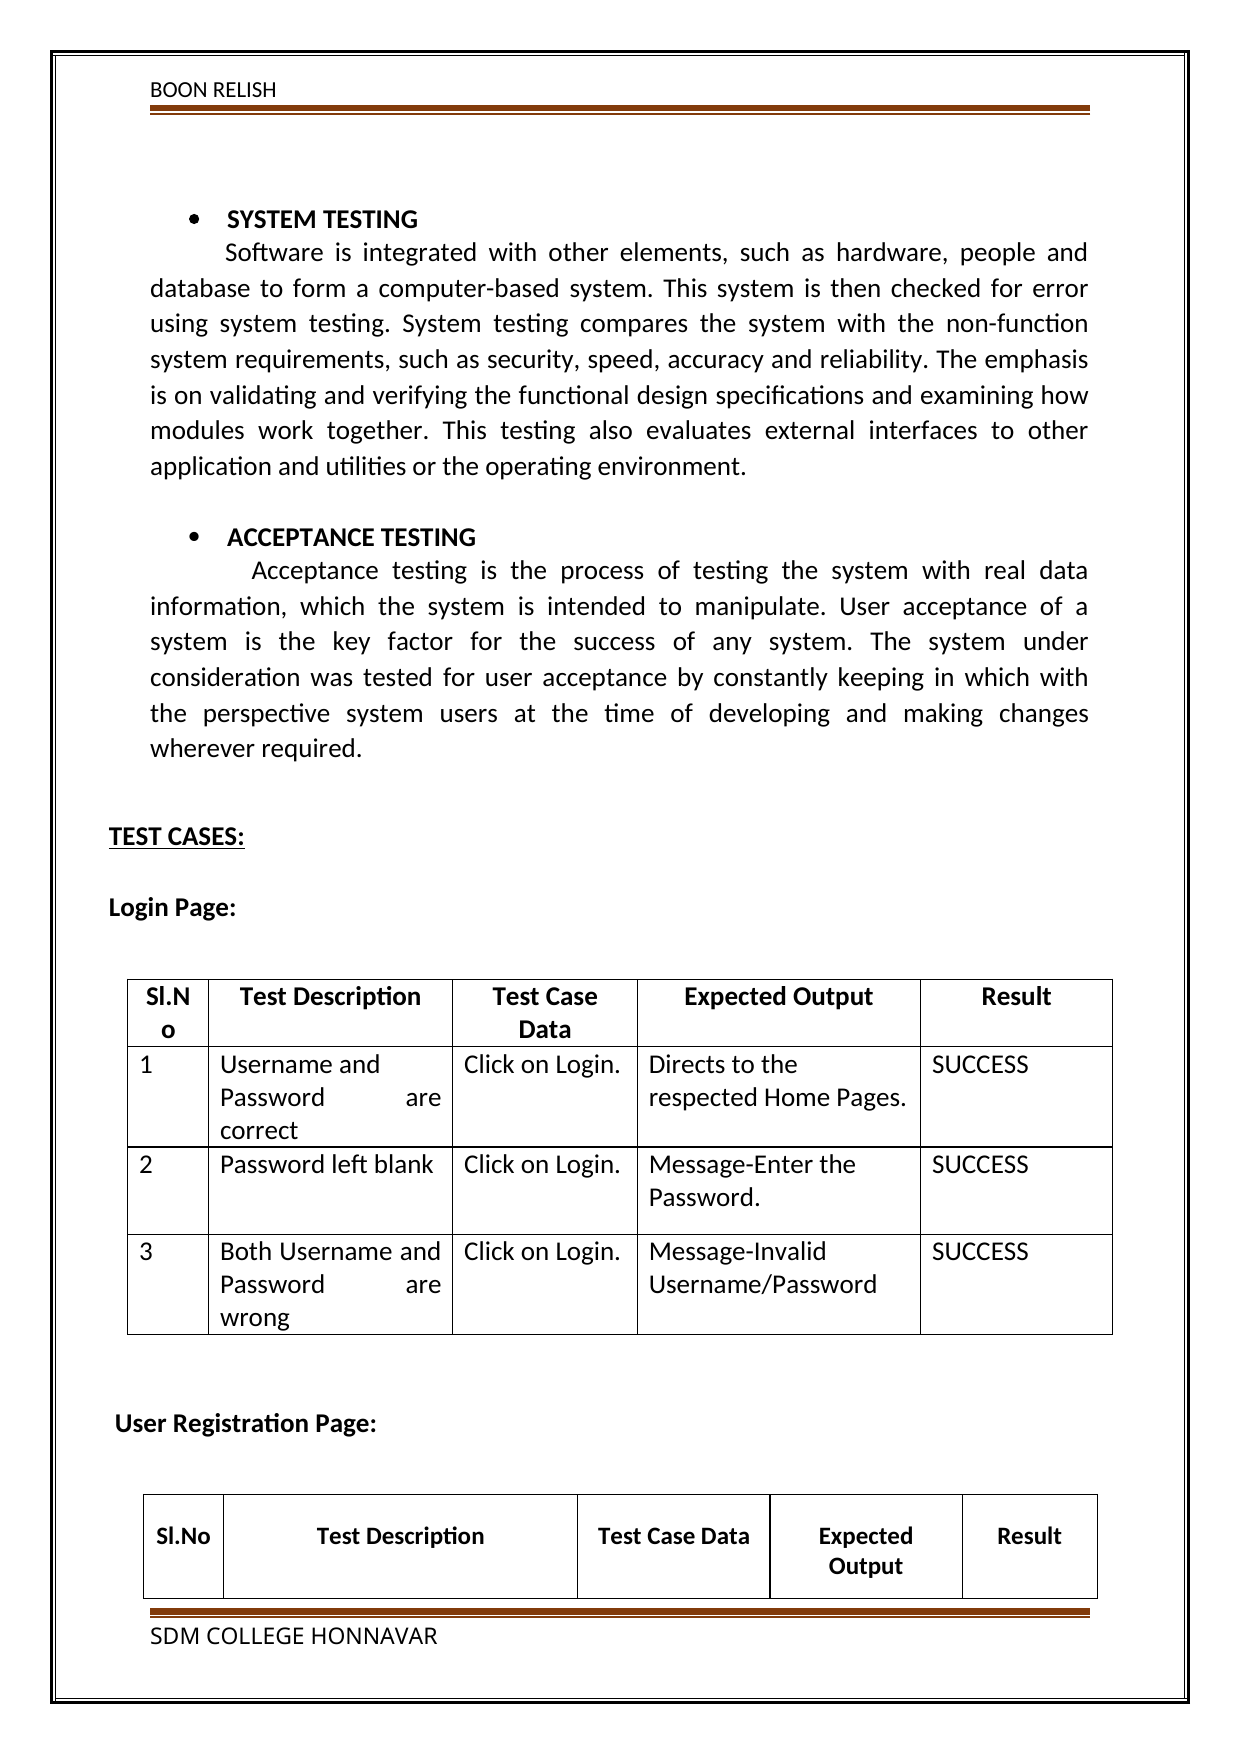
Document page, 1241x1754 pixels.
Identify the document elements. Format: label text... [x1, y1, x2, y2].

table_header Sl.No [128, 980, 208, 1046]
table_header Expected Output [638, 980, 920, 1046]
list Software is integrated with other elements, such as hardware, people and database to form a computer-based system. This system is then checked for error using system testing. System testing compares the system with the non-function system requirements, such as security, speed, accuracy and reliability. The emphasis is on validating and verifying the functional design specifications and examining how modules work together. This testing also evaluates external interfaces to other application and utilities or the operating environment. [150, 235, 1090, 482]
list TEST CASES: [109, 819, 1090, 852]
table_cell Click on Login. [453, 1047, 637, 1146]
table_cell 3 [128, 1235, 208, 1333]
table_cell Click on Login. [453, 1235, 637, 1333]
table_cell SUCCESS [921, 1148, 1112, 1233]
list User Registration Page: [109, 1406, 1090, 1439]
table_cell Both Username and Password are wrong [209, 1235, 452, 1333]
table_header Sl.No [144, 1495, 223, 1597]
list Login Page: [109, 891, 1090, 924]
table_header Result [921, 980, 1112, 1046]
table_header Expected Output [771, 1495, 962, 1597]
text Acceptance testing is the process of testing the system with real data information, which the system is intended to manipulate. User acceptance of a system is the key factor for the success of any system. The system under consideration was tested for user acceptance by constantly keeping in which with the perspective system users at the time of developing and making changes wherever required. [150, 553, 1090, 764]
list SYSTEM TESTING [189, 202, 1090, 235]
table_cell Message-Enter the Password. [638, 1148, 920, 1233]
table_cell 2 [128, 1148, 208, 1233]
table_header Test Description [224, 1495, 577, 1597]
table_header Result [963, 1495, 1097, 1597]
table_header Test Case Data [453, 980, 637, 1046]
table_cell Directs to the respected Home Pages. [638, 1047, 920, 1146]
list ACCEPTANCE TESTING [189, 520, 1090, 553]
table_cell Click on Login. [453, 1148, 637, 1233]
table_cell SUCCESS [921, 1047, 1112, 1146]
table_cell Password left blank [209, 1148, 452, 1233]
table_header Test Description [209, 980, 452, 1046]
table_cell 1 [128, 1047, 208, 1146]
table_header Test Case Data [578, 1495, 769, 1597]
table_cell Message-Invalid Username/Password [638, 1235, 920, 1333]
table_cell SUCCESS [921, 1235, 1112, 1333]
table_cell Username and Password are correct [209, 1047, 452, 1146]
